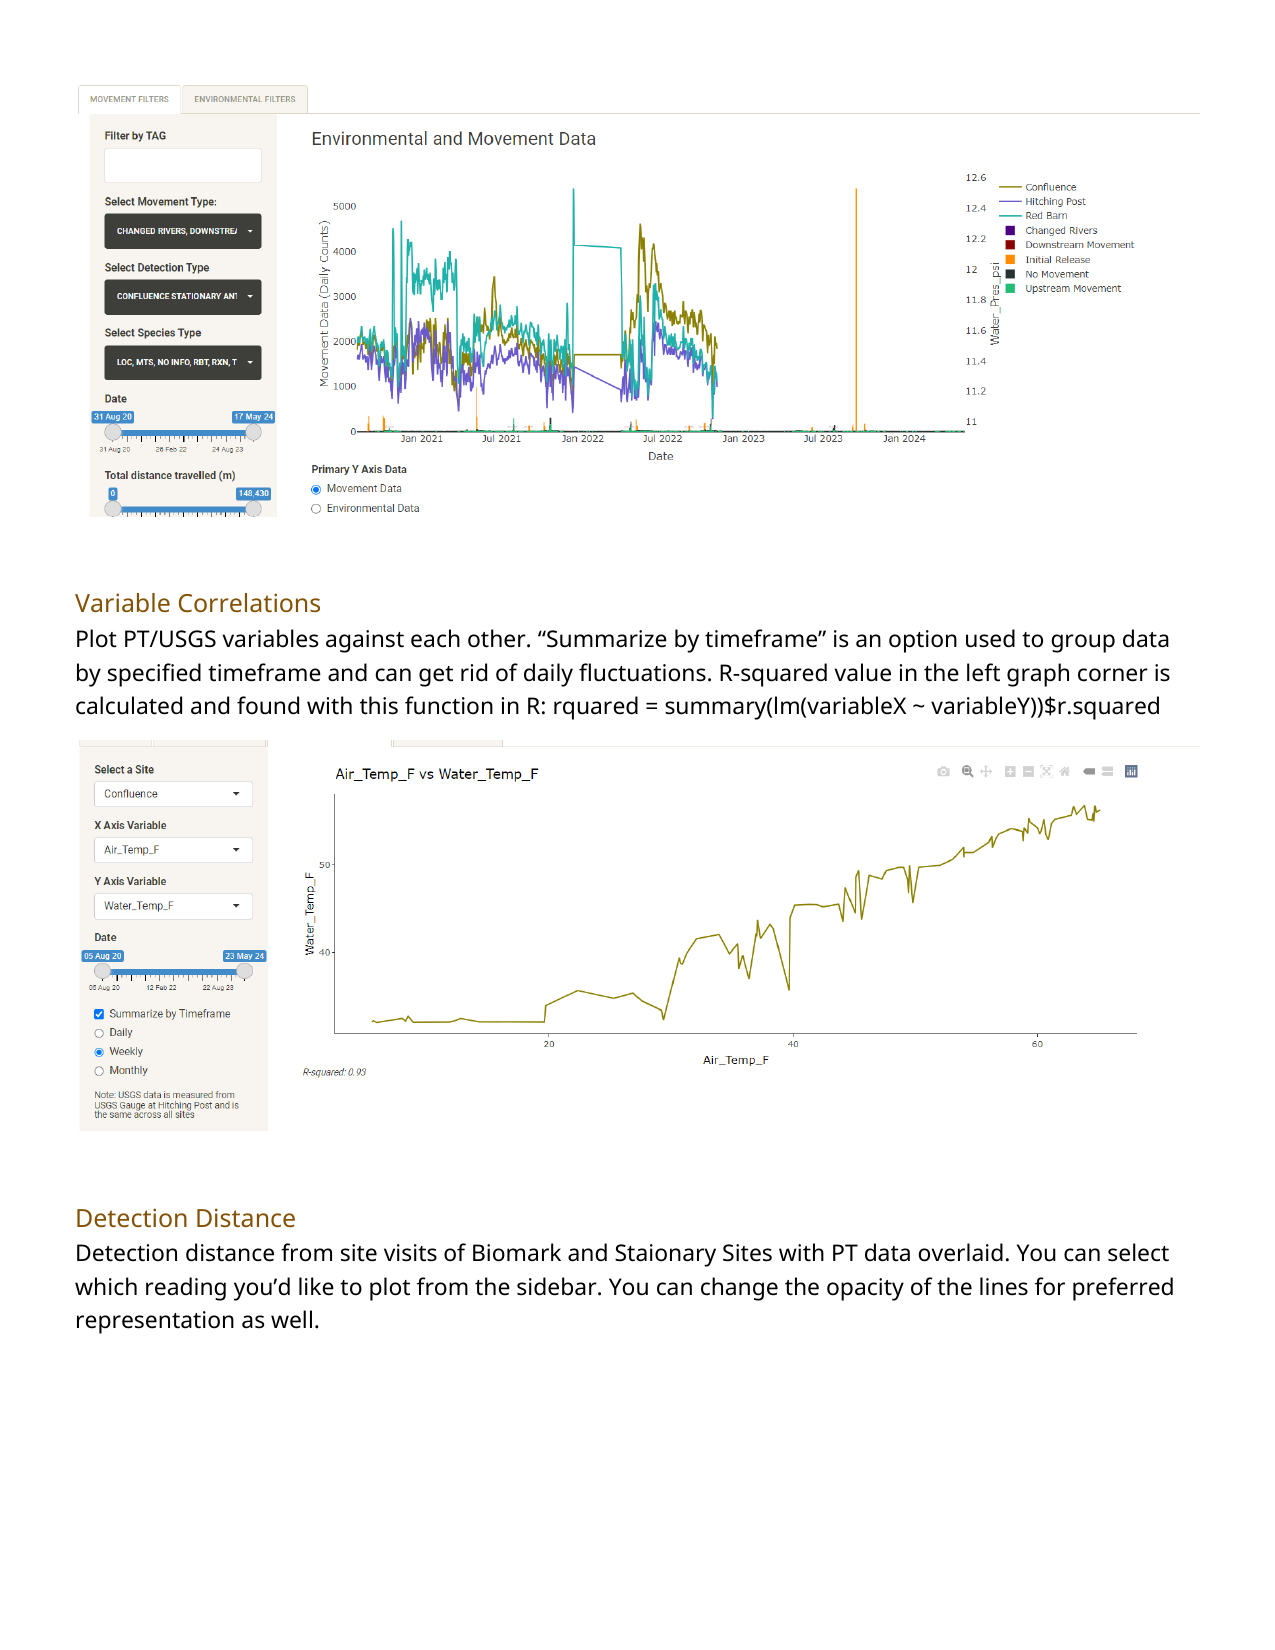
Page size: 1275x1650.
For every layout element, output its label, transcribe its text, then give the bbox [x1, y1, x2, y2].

subtitle Variable Correlations [75, 586, 1200, 620]
picture [75, 740, 1200, 1131]
subtitle Detection Distance [75, 1200, 1200, 1234]
picture [75, 75, 1200, 517]
text Detection distance from site visits of Biomark and Staionary Sites with PT data overlaid. You can select which reading you’d like to plot from the sidebar. You can change the opacity of the lines for preferred representation as well. [75, 1237, 1200, 1336]
text Plot PT/USGS variables against each other. “Summarize by timeframe” is an option used to group data by specified timeframe and can get rid of daily fluctuations. R-squared value in the left graph corner is calculated and found with this function in R: rquared = summary(lm(variableX ~ variableY))$r.squared [75, 623, 1200, 721]
